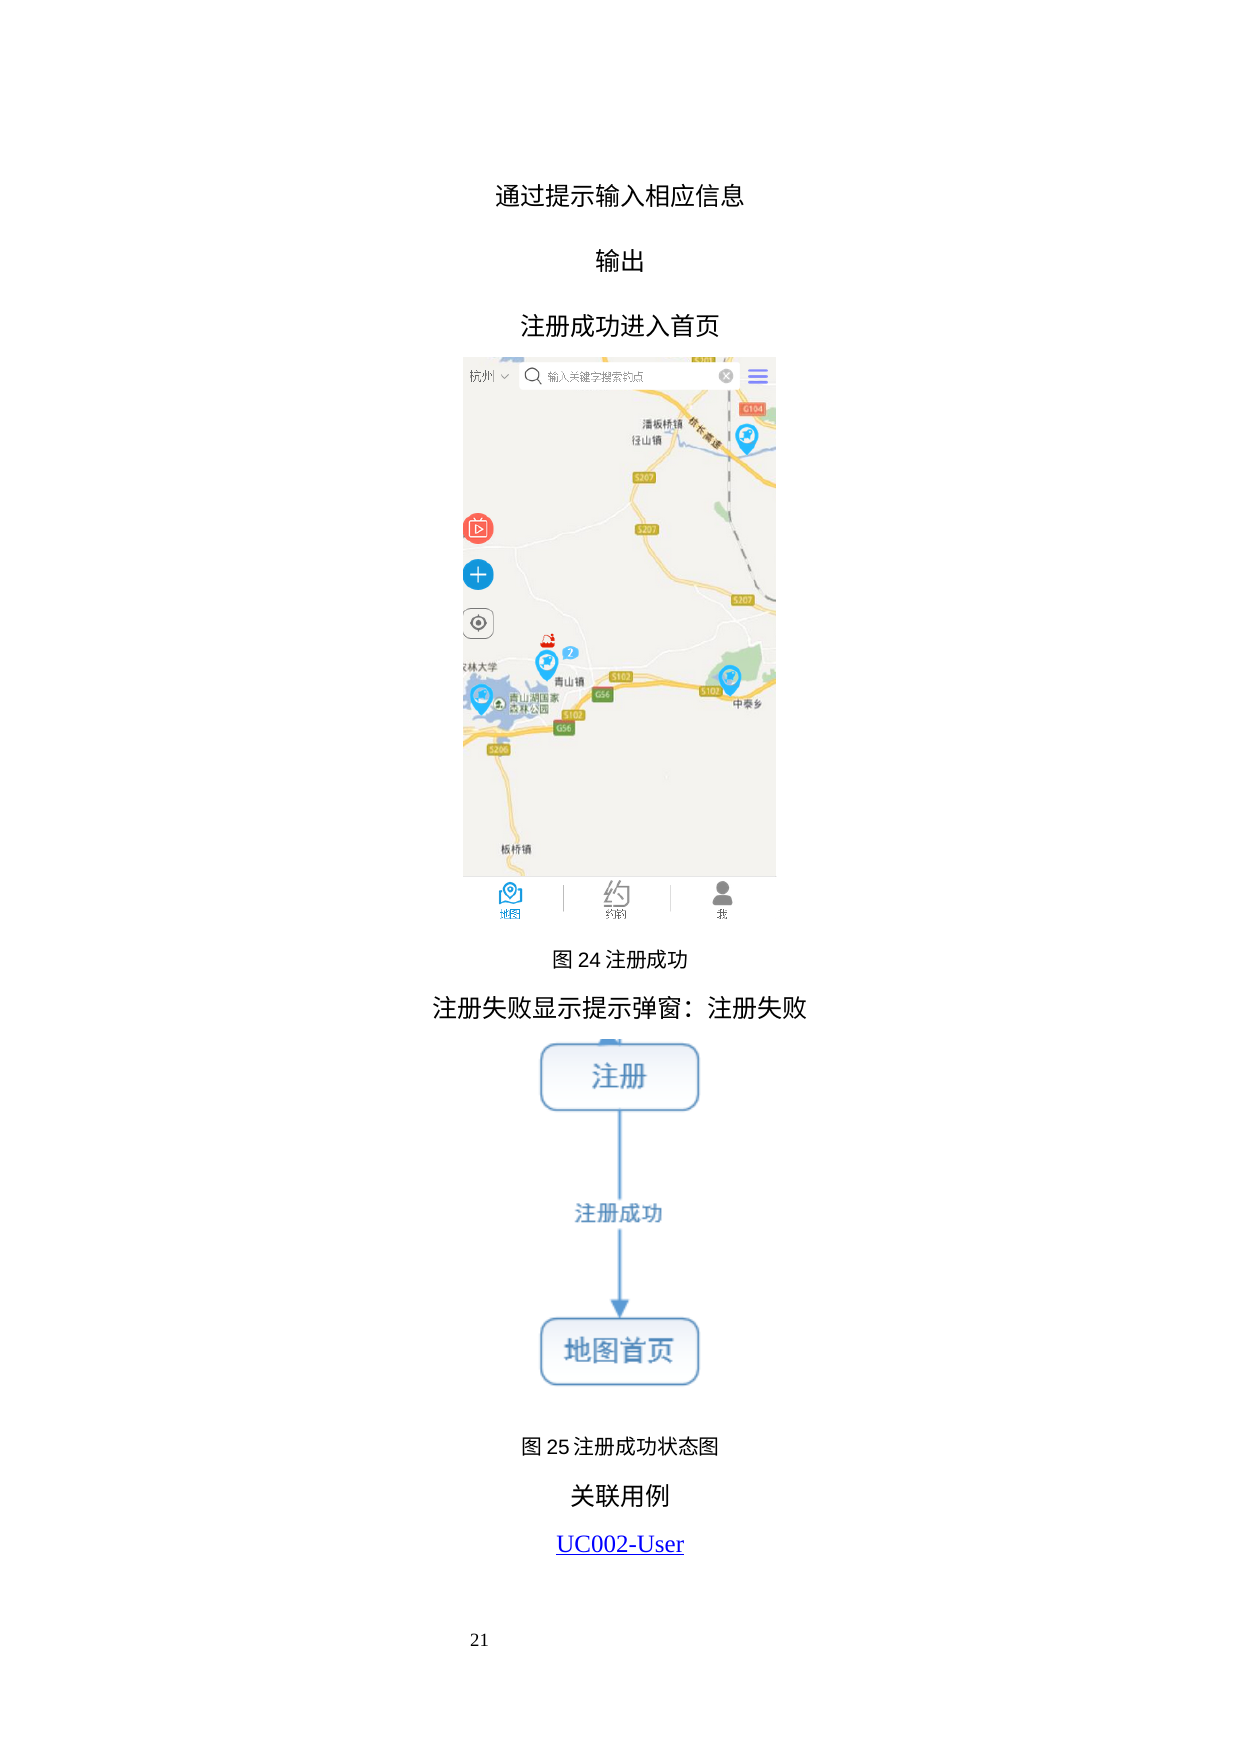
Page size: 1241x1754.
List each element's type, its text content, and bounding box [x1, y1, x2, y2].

text UC002-User [187, 1527, 1053, 1559]
picture [463, 357, 778, 926]
text 注册成功进入首页 [187, 292, 1053, 357]
text 注册失败显示提示弹窗：注册失败 [187, 974, 1053, 1039]
text 图 24注册成功 [187, 942, 1053, 974]
text 关联用例 [187, 1462, 1053, 1527]
text 图 25注册成功状态图 [187, 1429, 1053, 1462]
text 通过提示输入相应信息 输出 [187, 162, 1053, 292]
picture [492, 1039, 748, 1409]
